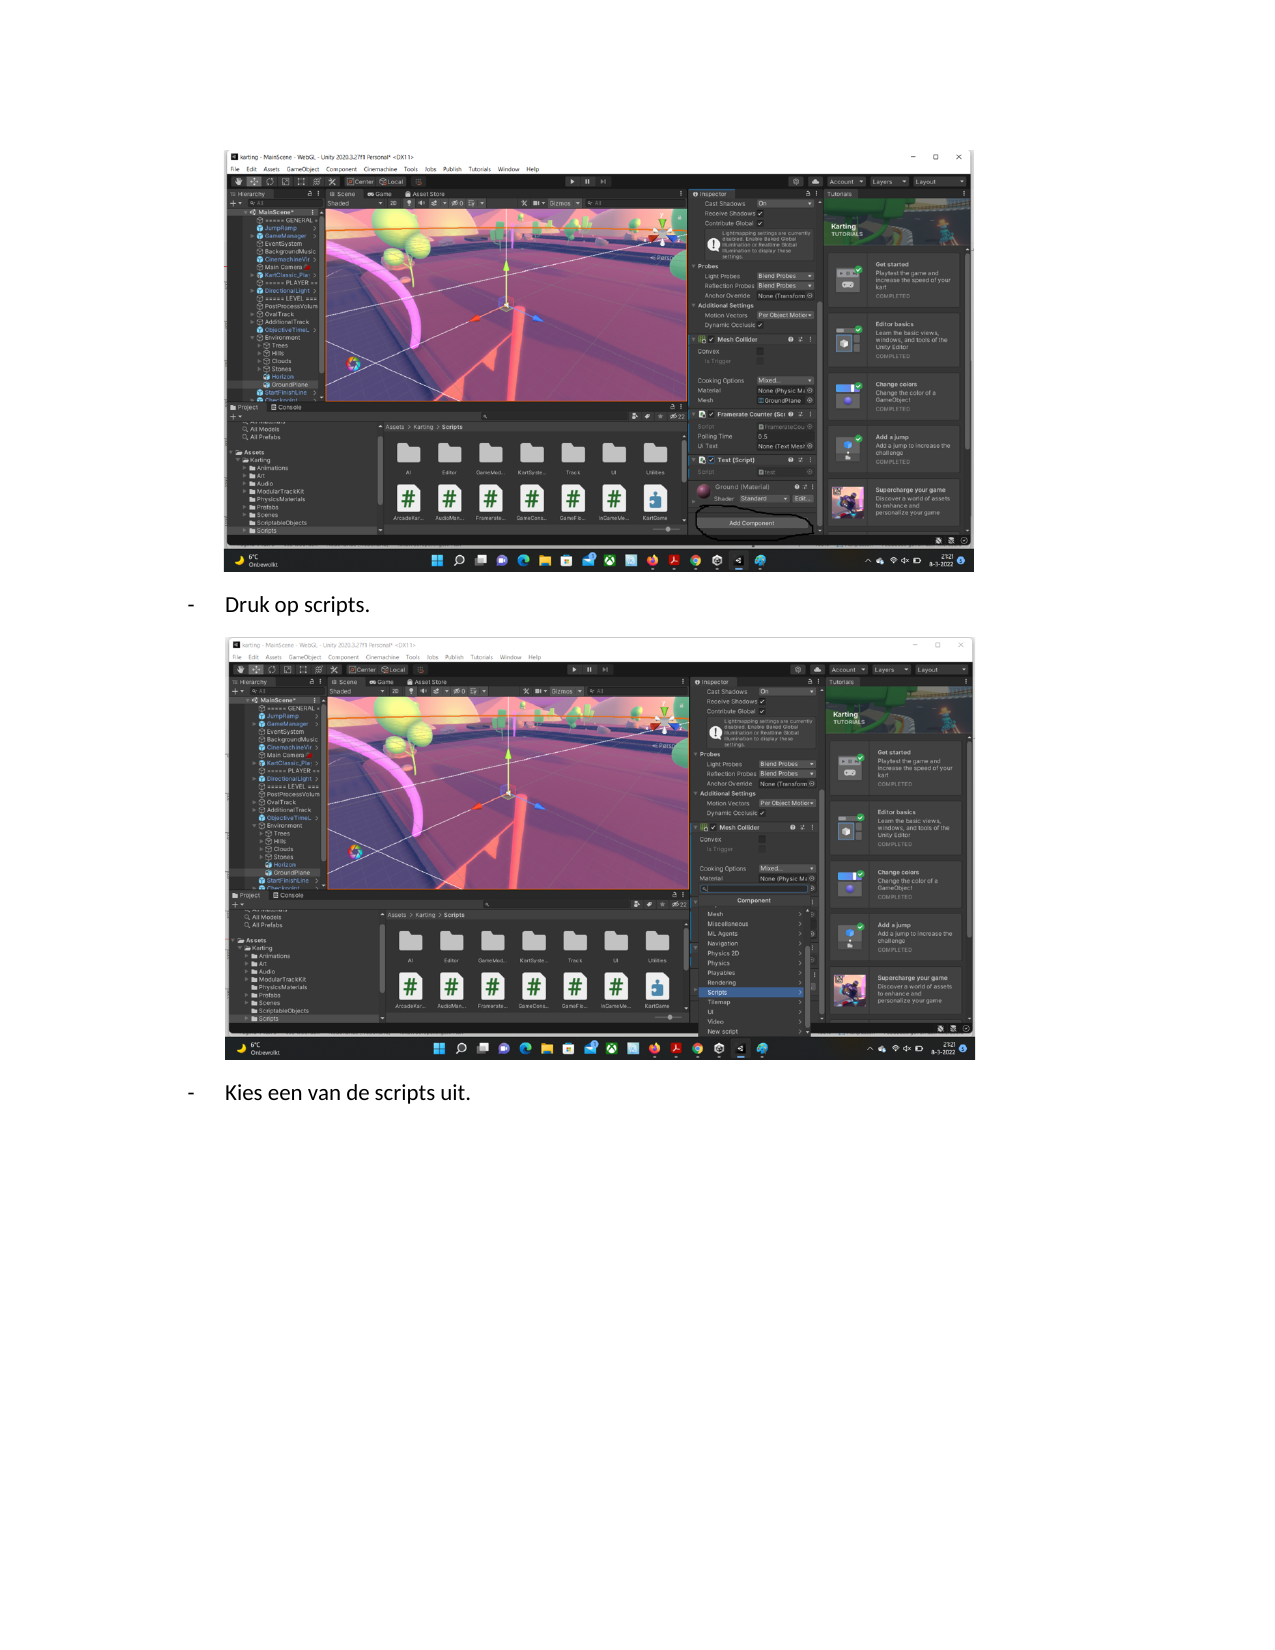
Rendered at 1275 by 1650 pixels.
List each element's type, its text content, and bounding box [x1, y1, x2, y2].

list Kies een van de scripts uit. [187, 1078, 1125, 1106]
list Druk op scripts. [187, 591, 1125, 619]
picture [223, 150, 974, 572]
picture [225, 637, 976, 1060]
